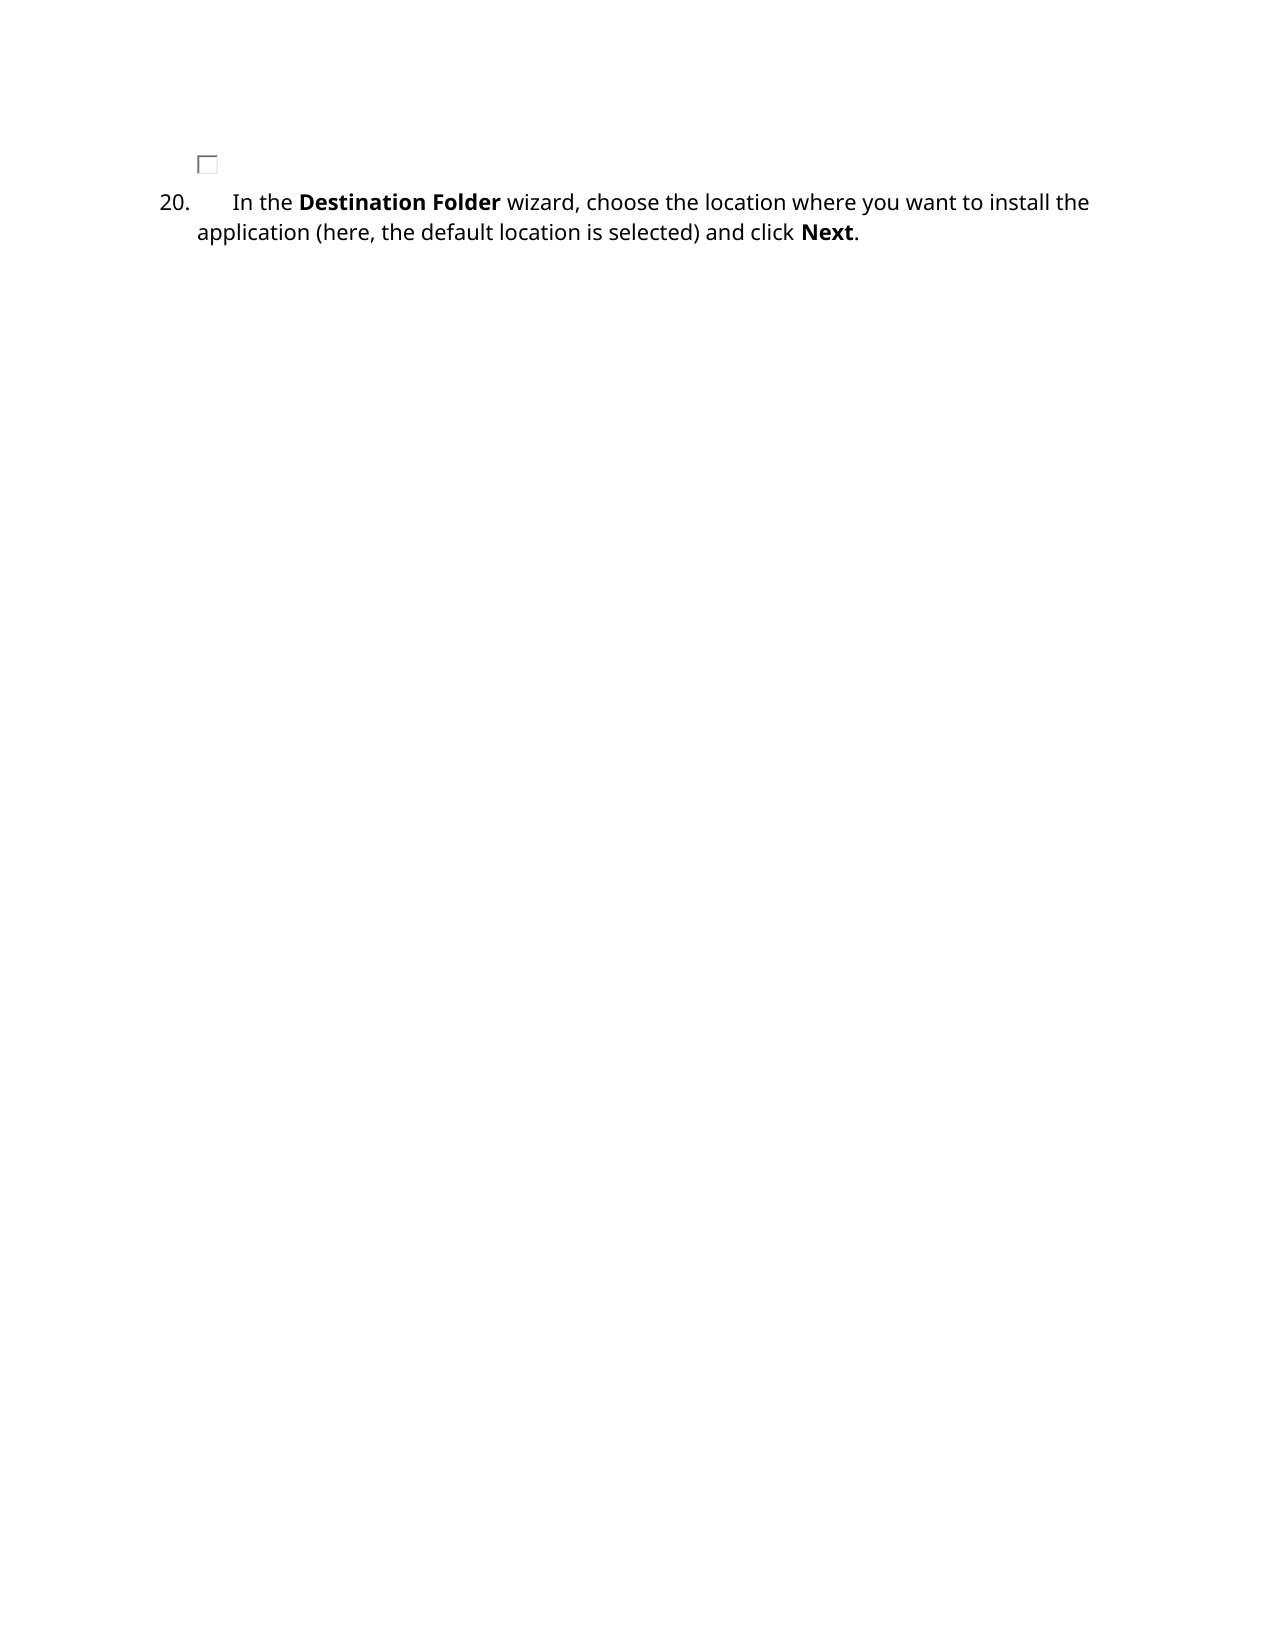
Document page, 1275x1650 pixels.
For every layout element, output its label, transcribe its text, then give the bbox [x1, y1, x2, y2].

list In the Destination Folder wizard, choose the location where you want to install the application (here, the default location is selected) and click Next. [159, 150, 1125, 247]
